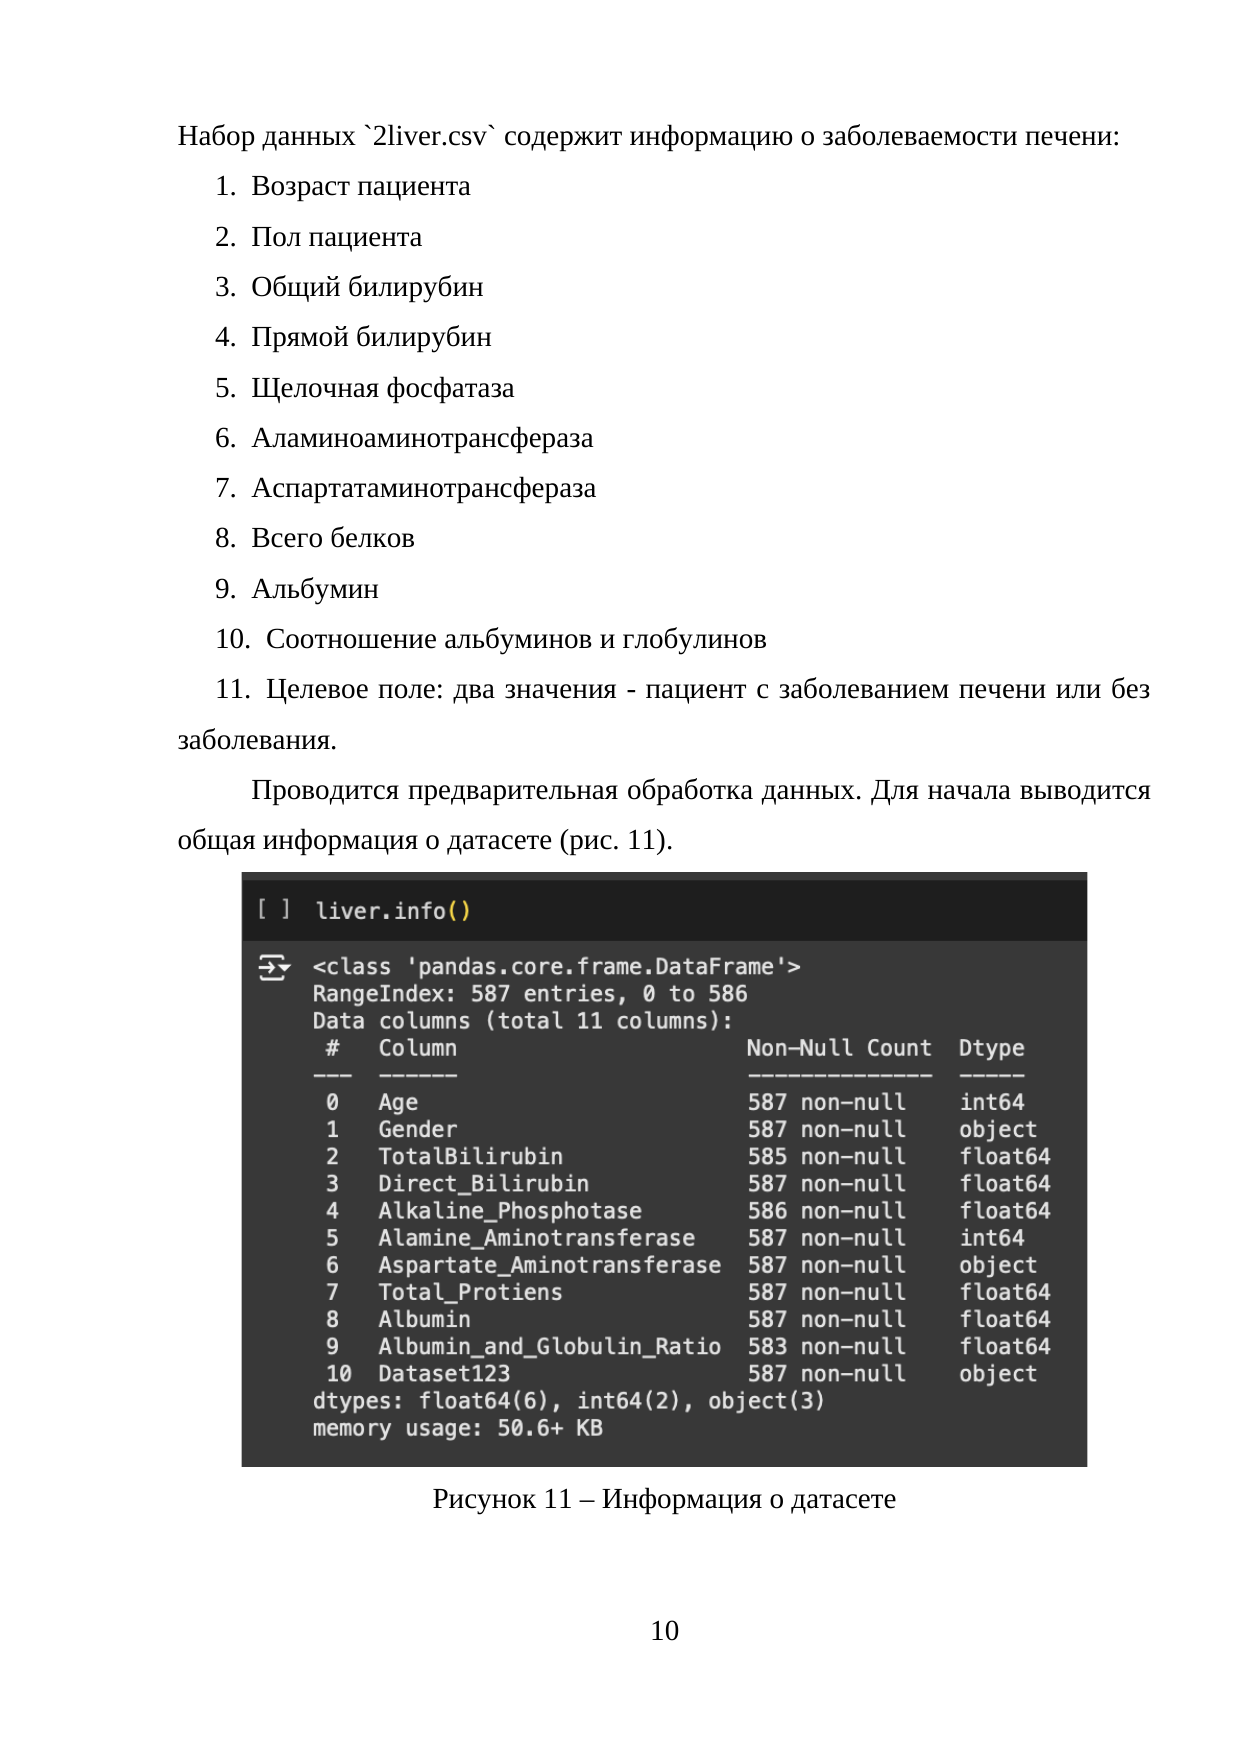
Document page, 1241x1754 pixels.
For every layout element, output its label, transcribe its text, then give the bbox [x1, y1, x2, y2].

list Щелочная фосфатаза [215, 370, 1152, 403]
list Возраст пациента [215, 168, 1152, 202]
text Рисунок 11 – Информация о датасете [177, 1481, 1152, 1514]
list Альбумин [215, 571, 1152, 604]
list Общий билирубин [215, 269, 1152, 303]
list Аспартатаминотрансфераза [215, 470, 1152, 504]
text Проводится предварительная обработка данных. Для начала выводится общая информация о датасете (рис. 11). [177, 772, 1152, 856]
picture [241, 872, 1088, 1467]
list Целевое поле: два значения - пациент с заболеванием печени или без заболевания. [177, 672, 1152, 755]
list Аламиноаминотрансфераза [215, 420, 1152, 453]
list Пол пациента [215, 219, 1152, 252]
list Прямой билирубин [215, 319, 1152, 353]
list Соотношение альбуминов и глобулинов [215, 621, 1152, 655]
text Набор данных `2liver.csv` содержит информацию о заболеваемости печени: [177, 118, 1152, 152]
list Всего белков [215, 521, 1152, 554]
